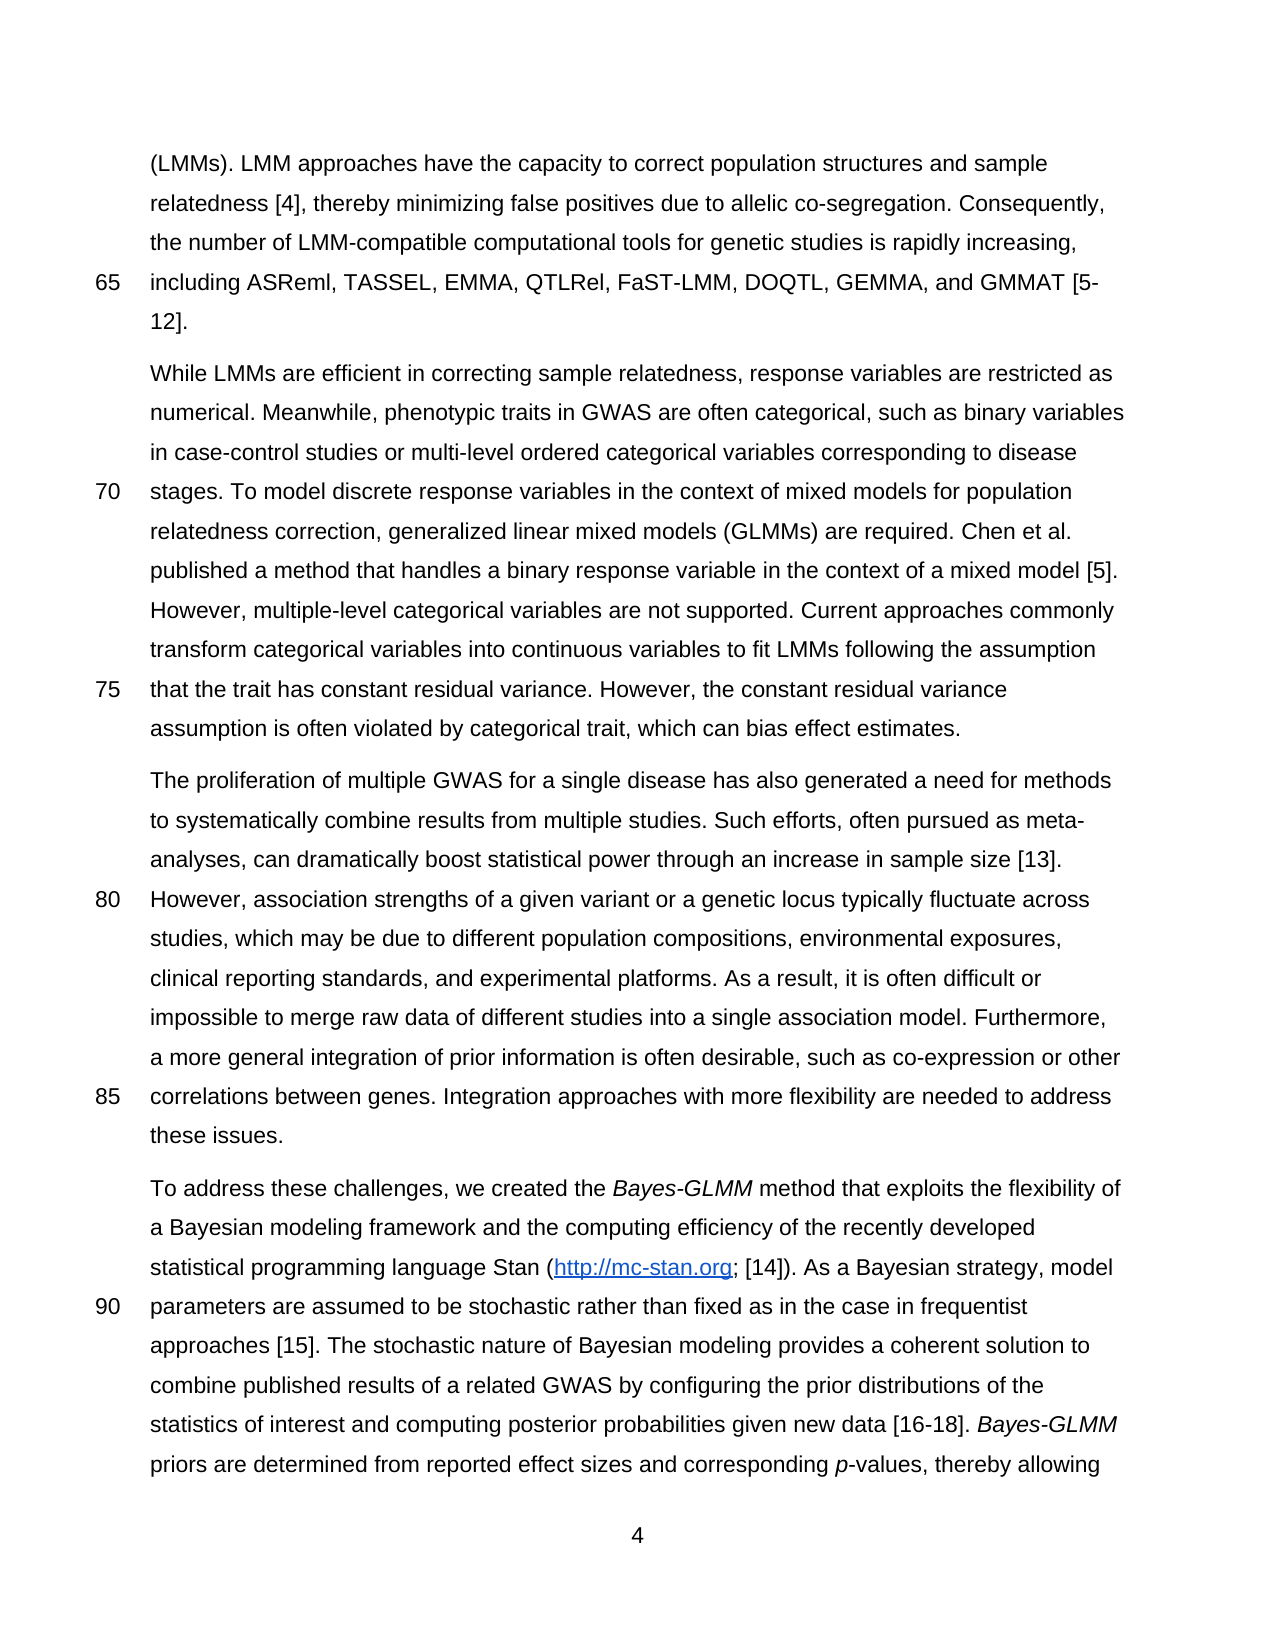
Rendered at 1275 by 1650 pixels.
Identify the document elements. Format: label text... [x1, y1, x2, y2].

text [150, 150, 1125, 334]
text The proliferation of multiple GWAS for a single disease has also generated a need for methods to systematically combine results from multiple studies. Such efforts, often pursued as meta-analyses, can dramatically boost statistical power through an increase in sample size [13]. However, association strengths of a given variant or a genetic locus typically fluctuate across studies, which may be due to different population compositions, environmental exposures, clinical reporting standards, and experimental platforms. As a result, it is often difficult or impossible to merge raw data of different studies into a single association model. Furthermore, a more general integration of prior information is often desirable, such as co-expression or other correlations between genes. Integration approaches with more flexibility are needed to address these issues. [150, 767, 1125, 1149]
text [150, 1174, 1125, 1477]
text While LMMs are efficient in correcting sample relatedness, response variables are restricted as numerical. Meanwhile, phenotypic traits in GWAS are often categorical, such as binary variables in case-control studies or multi-level ordered categorical variables corresponding to disease stages. To model discrete response variables in the context of mixed models for population relatedness correction, generalized linear mixed models (GLMMs) are required. Chen et al. published a method that handles a binary response variable in the context of a mixed model [5]. However, multiple-level categorical variables are not supported. Current approaches commonly transform categorical variables into continuous variables to fit LMMs following the assumption that the trait has constant residual variance. However, the constant residual variance assumption is often violated by categorical trait, which can bias effect estimates. [150, 360, 1125, 742]
